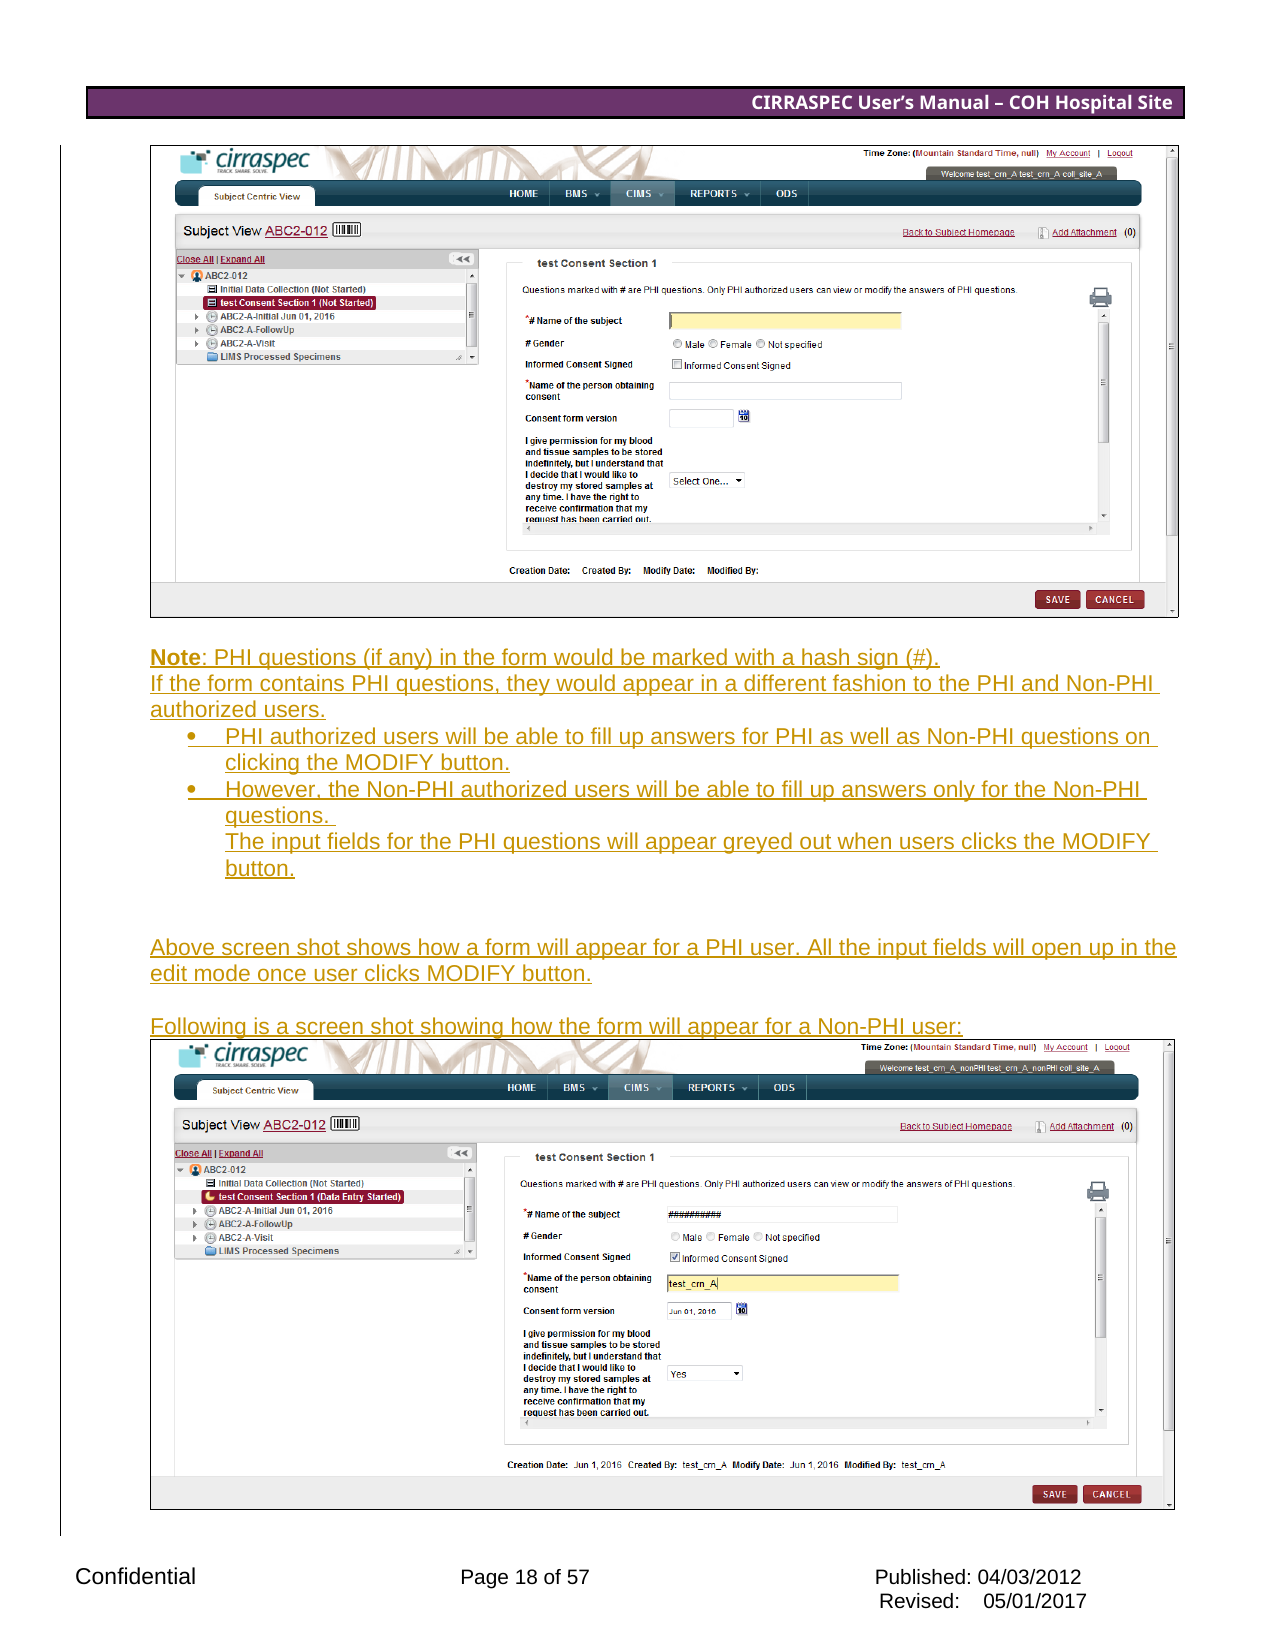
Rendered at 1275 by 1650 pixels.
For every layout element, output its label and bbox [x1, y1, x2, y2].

picture [151, 1040, 1174, 1509]
picture [151, 146, 1178, 617]
